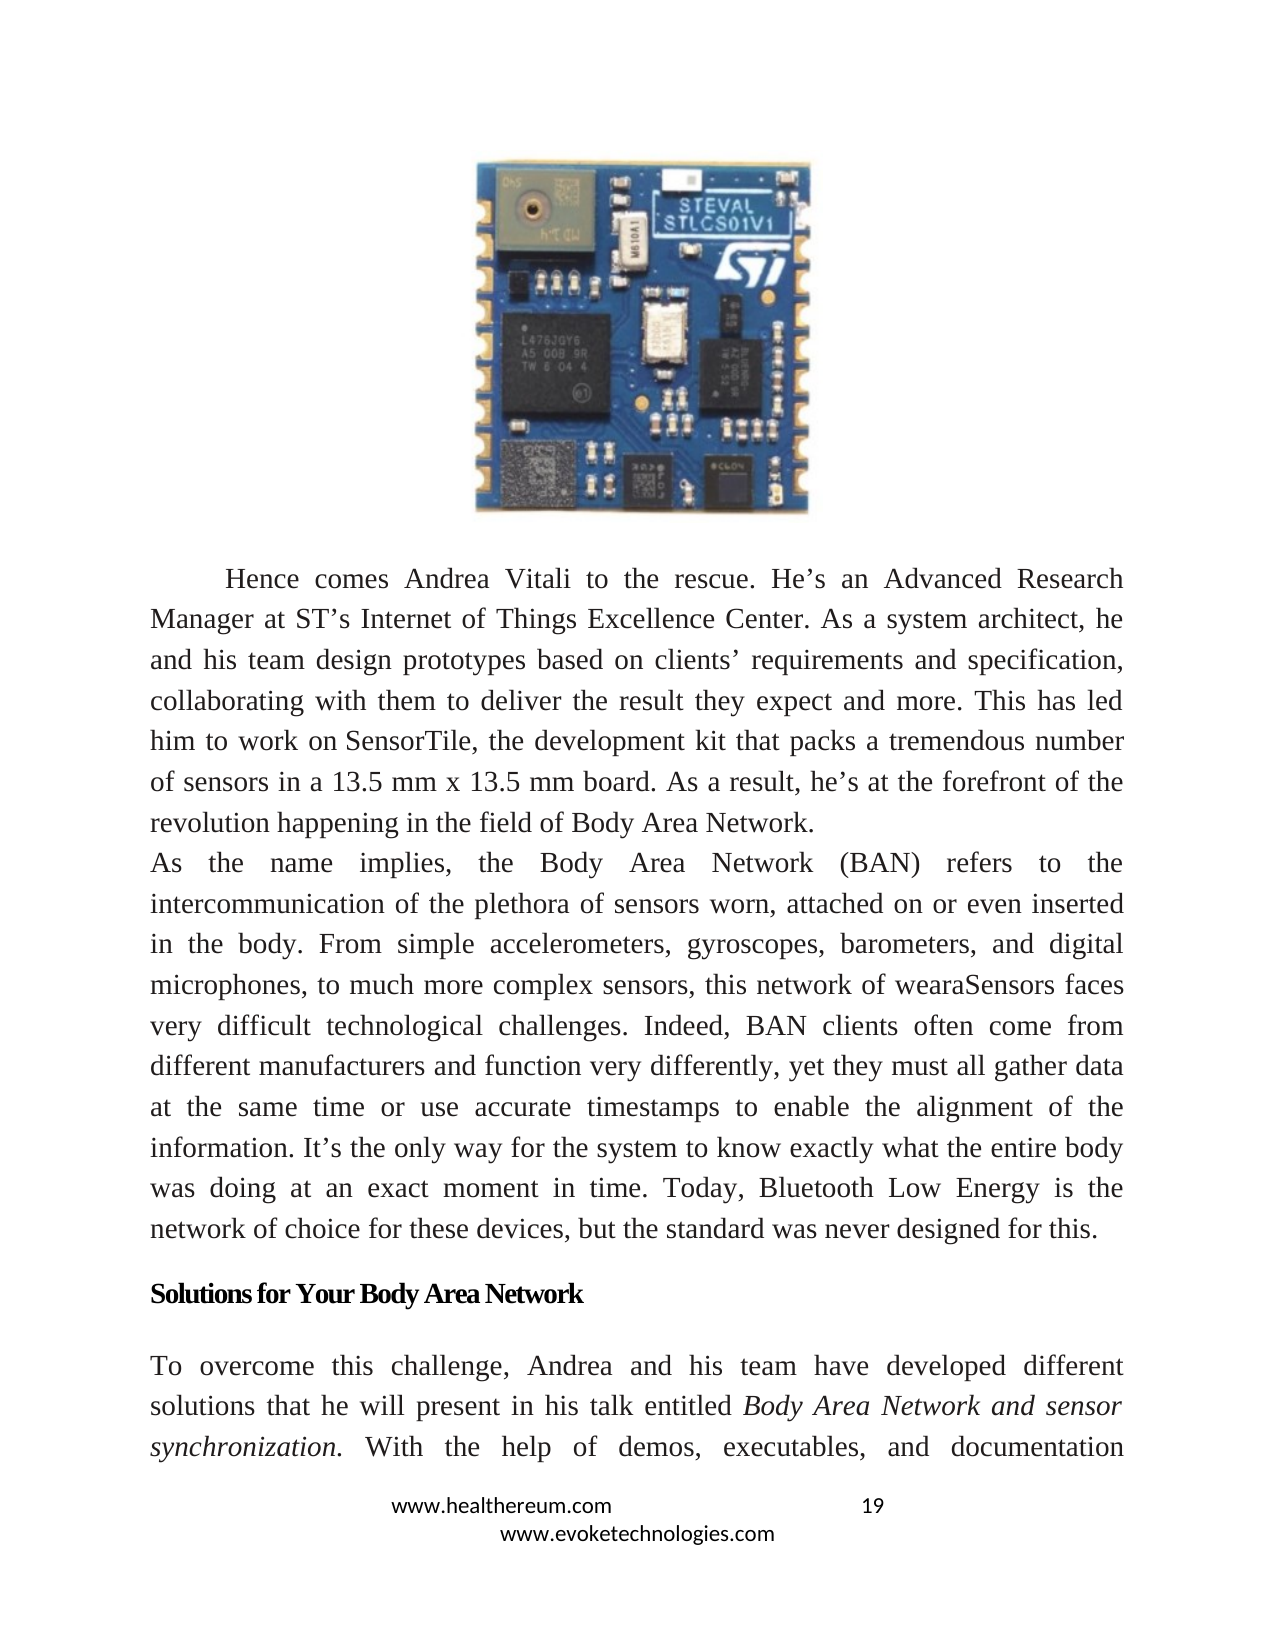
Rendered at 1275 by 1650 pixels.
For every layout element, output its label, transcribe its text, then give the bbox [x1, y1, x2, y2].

text Hence comes Andrea Vitali to the rescue. He’s an Advanced Research Manager at ST’s Internet of Things Excellence Center. As a system architect, he and his team design prototypes based on clients’ requirements and specification, collaborating with them to deliver the result they expect and more. This has led him to work on SensorTile, the development kit that packs a tremendous number of sensors in a 13.5 mm x 13.5 mm board. As a result, he’s at the forefront of the revolution happening in the field of Body Area Network. [150, 554, 1125, 838]
picture [452, 150, 823, 523]
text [150, 1341, 1125, 1462]
text As the name implies, the Body Area Network (BAN) refers to the intercommunication of the plethora of sensors worn, attached on or even inserted in the body. From simple accelerometers, gyroscopes, barometers, and digital microphones, to much more complex sensors, this network of wearaSensors faces very difficult technological challenges. Indeed, BAN clients often come from different manufacturers and function very differently, yet they must all gather data at the same time or use accurate timestamps to enable the alignment of the information. It’s the only way for the system to know exactly what the entire body was doing at an exact moment in time. Today, Bluetooth Low Energy is the network of choice for these devices, but the standard was never designed for this. [150, 838, 1125, 1244]
subtitle Solutions for Your Body Area Network [150, 1276, 1125, 1309]
